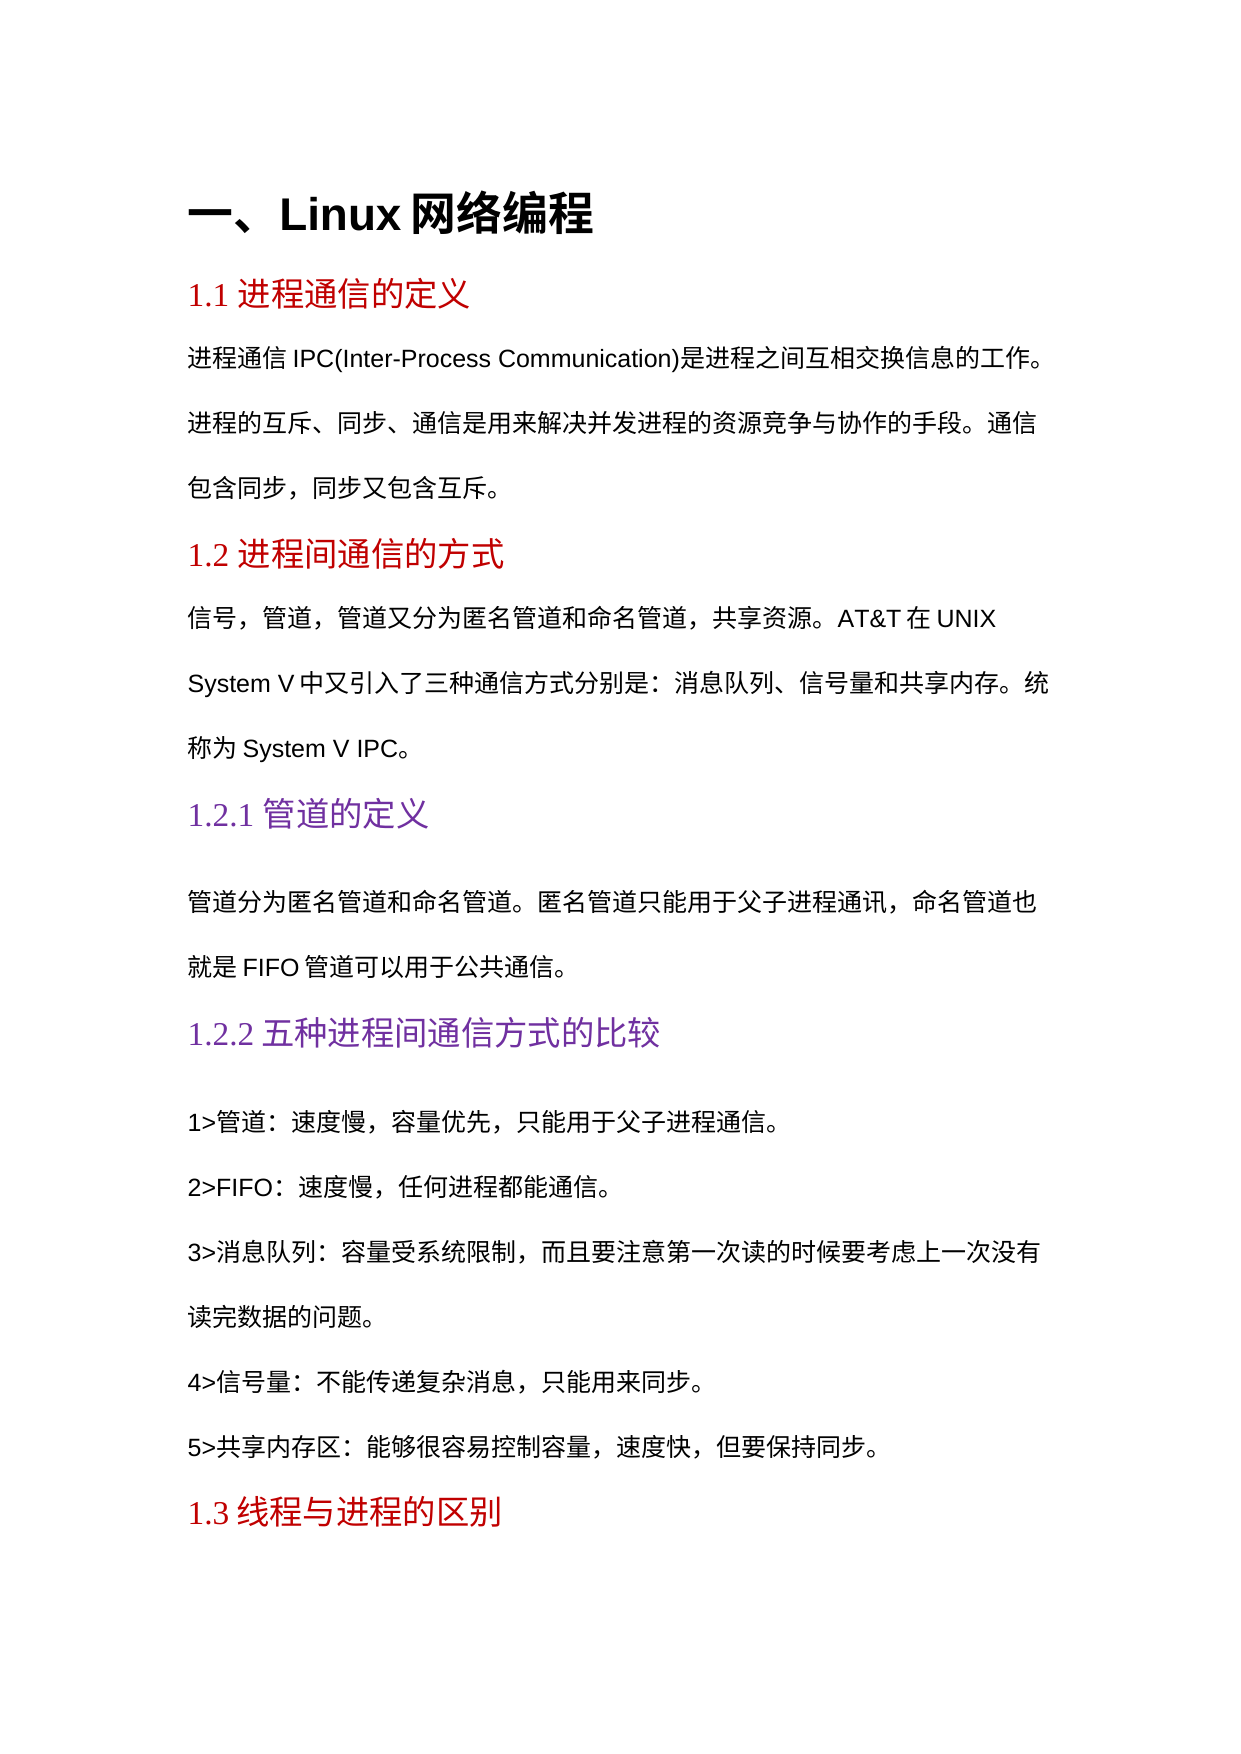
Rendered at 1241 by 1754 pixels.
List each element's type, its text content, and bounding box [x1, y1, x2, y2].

subtitle 1.2 进程间通信的方式 [187, 519, 1053, 584]
text 1>管道：速度慢，容量优先，只能用于父子进程通信。 [187, 1088, 1053, 1153]
text 进程通信IPC(Inter-Process Communication)是进程之间互相交换信息的工作。进程的互斥、同步、通信是用来解决并发进程的资源竞争与协作的手段。通信包含同步，同步又包含互斥。 [187, 324, 1053, 519]
text 管道分为匿名管道和命名管道。匿名管道只能用于父子进程通讯，命名管道也就是FIFO管道可以用于公共通信。 [187, 868, 1053, 998]
subtitle 一、Linux网络编程 [187, 162, 1053, 259]
subtitle 1.2.1 管道的定义 [187, 779, 1053, 844]
text 3>消息队列：容量受系统限制，而且要注意第一次读的时候要考虑上一次没有读完数据的问题。 [187, 1218, 1053, 1348]
text 4>信号量：不能传递复杂消息，只能用来同步。 [187, 1348, 1053, 1413]
subtitle 1.3线程与进程的区别 [187, 1478, 1053, 1543]
subtitle 1.1 进程通信的定义 [187, 259, 1053, 324]
subtitle 1.2.2五种进程间通信方式的比较 [187, 998, 1053, 1063]
text 信号，管道，管道又分为匿名管道和命名管道，共享资源。AT&T在UNIX System V中又引入了三种通信方式分别是：消息队列、信号量和共享内存。统称为System V IPC。 [187, 584, 1053, 779]
text 5>共享内存区：能够很容易控制容量，速度快，但要保持同步。 [187, 1413, 1053, 1478]
text 2>FIFO：速度慢，任何进程都能通信。 [187, 1153, 1053, 1218]
